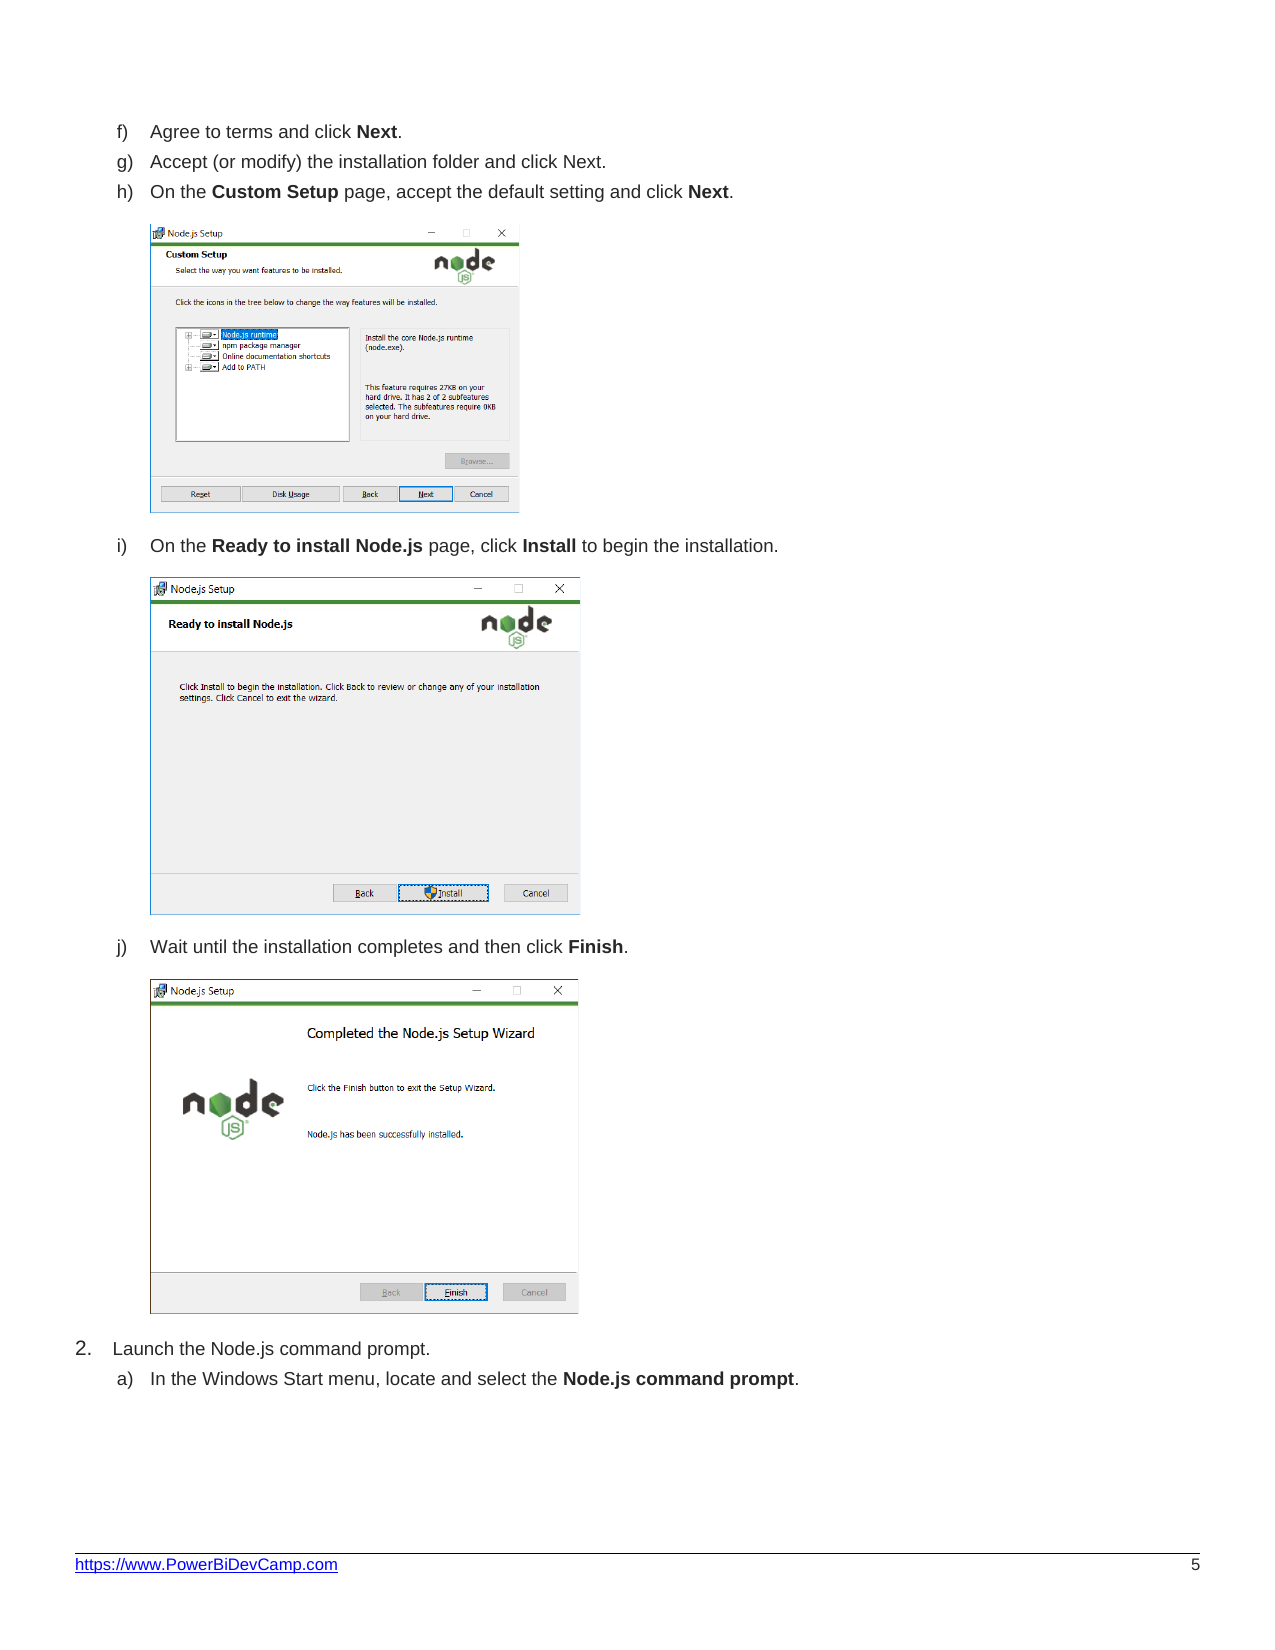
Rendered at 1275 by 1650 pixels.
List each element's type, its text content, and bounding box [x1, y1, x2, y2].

text On the Custom Setup page, accept the default setting and click Next. [117, 181, 1200, 202]
text Launch the Node.js command prompt. [75, 1336, 1200, 1360]
picture [150, 577, 581, 915]
text Accept (or modify) the installation folder and click Next. [117, 151, 1200, 172]
text Wait until the installation completes and then click Finish. [117, 936, 1200, 958]
picture [150, 224, 520, 513]
text On the Ready to install Node.js page, click Install to begin the installation. [117, 534, 1200, 556]
picture [150, 979, 579, 1314]
text In the Windows Start menu, locate and select the Node.js command prompt. [117, 1368, 1200, 1390]
text Agree to terms and click Next. [117, 121, 1200, 142]
